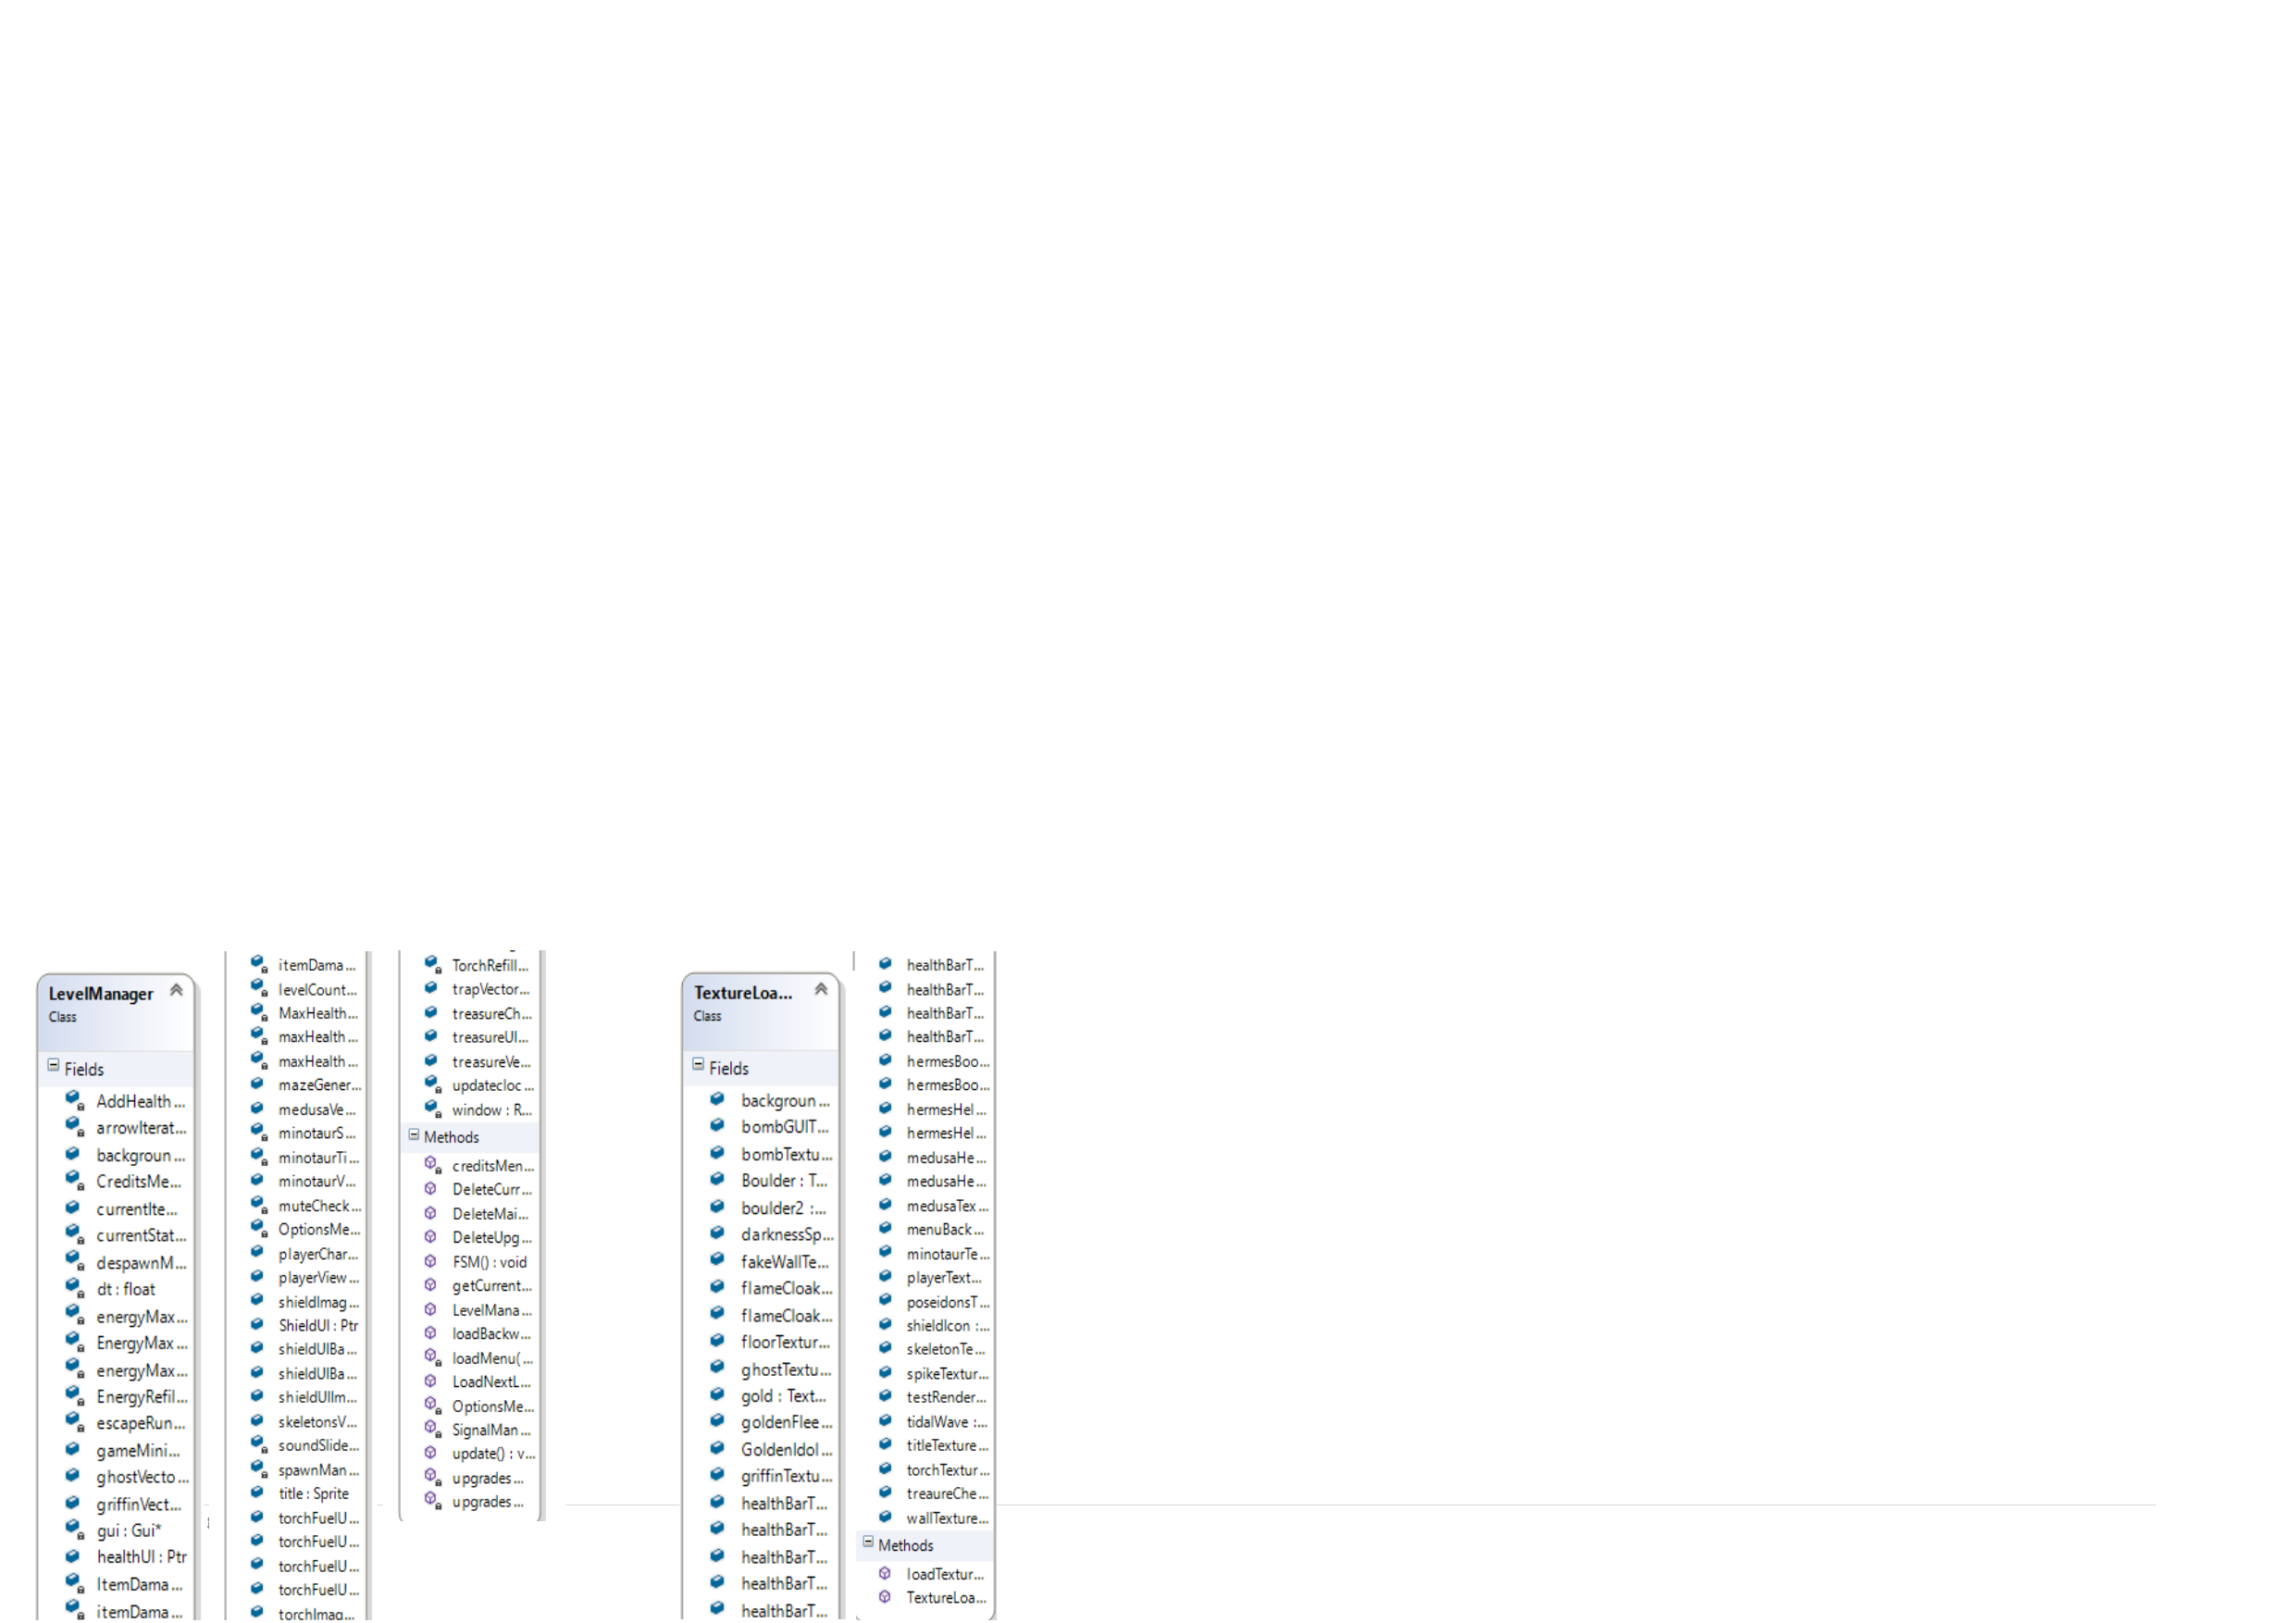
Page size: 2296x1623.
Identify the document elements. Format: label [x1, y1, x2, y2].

picture [18, 182, 2148, 1623]
